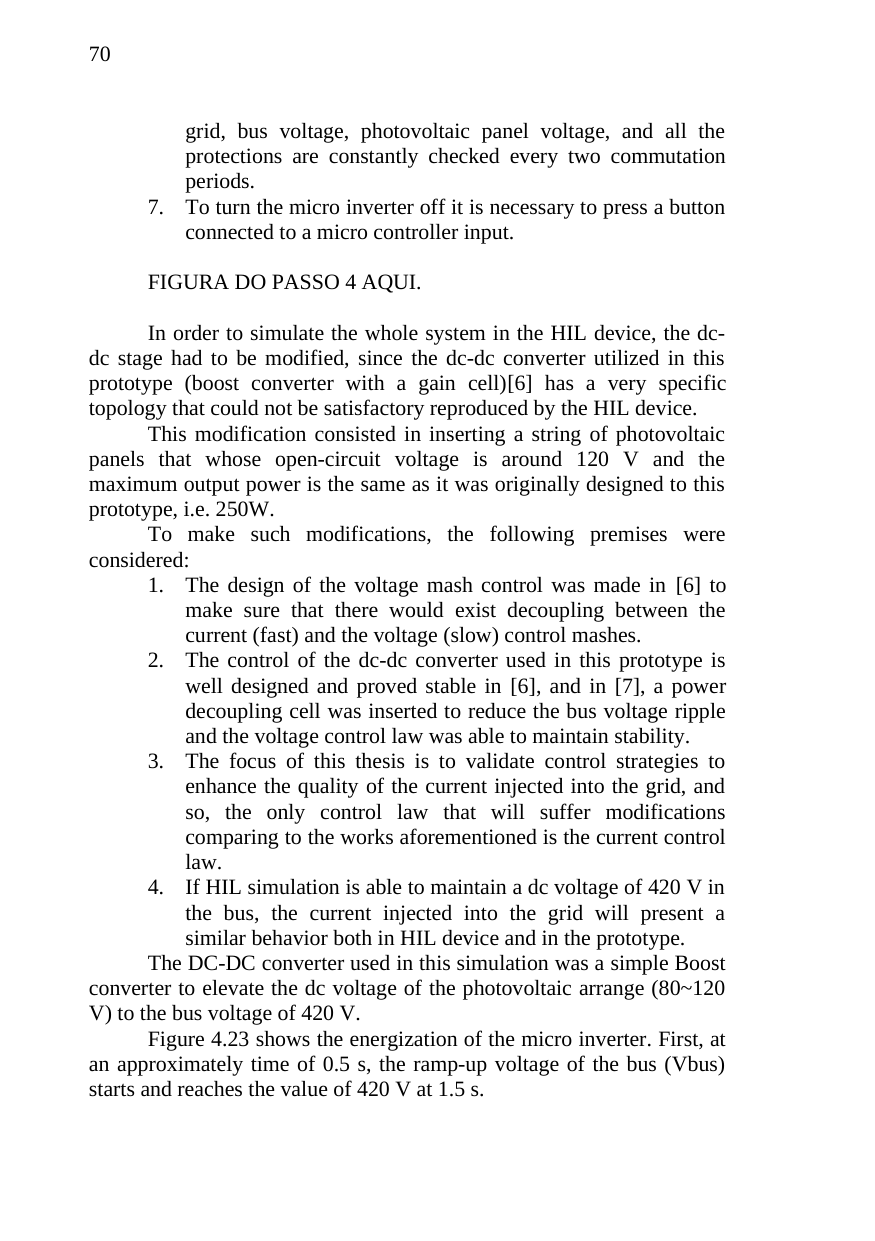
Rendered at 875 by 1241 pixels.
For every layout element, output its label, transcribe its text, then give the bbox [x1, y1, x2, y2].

list The design of the voltage mash control was made in [6] to make sure that there would exist decoupling between the current (fast) and the voltage (slow) control mashes. [148, 572, 726, 647]
list To turn the micro inverter off it is necessary to press a button connected to a micro controller input. [148, 194, 726, 244]
text To make such modifications, the following premises were considered: [89, 521, 726, 572]
text FIGURA DO PASSO 4 AQUI. [89, 269, 726, 294]
text This modification consisted in inserting a string of photovoltaic panels that whose open-circuit voltage is around 120 V and the maximum output power is the same as it was originally designed to this prototype, i.e. 250W. [89, 421, 726, 521]
text In order to simulate the whole system in the HIL device, the dc-dc stage had to be modified, since the dc-dc converter utilized in this prototype (boost converter with a gain cell)[6] has a very specific topology that could not be satisfactory reproduced by the HIL device. [89, 320, 726, 421]
list The control of the dc-dc converter used in this prototype is well designed and proved stable in [6], and in [7], a power decoupling cell was inserted to reduce the bus voltage ripple and the voltage control law was able to maintain stability. [148, 647, 726, 748]
list The focus of this thesis is to validate control strategies to enhance the quality of the current injected into the grid, and so, the only control law that will suffer modifications comparing to the works aforementioned is the current control law. [148, 748, 726, 874]
list If HIL simulation is able to maintain a dc voltage of 420 V in the bus, the current injected into the grid will present a similar behavior both in HIL device and in the prototype. [148, 874, 726, 950]
text The DC-DC converter used in this simulation was a simple Boost converter to elevate the dc voltage of the photovoltaic arrange (80~120 V) to the bus voltage of 420 V. [89, 950, 726, 1026]
